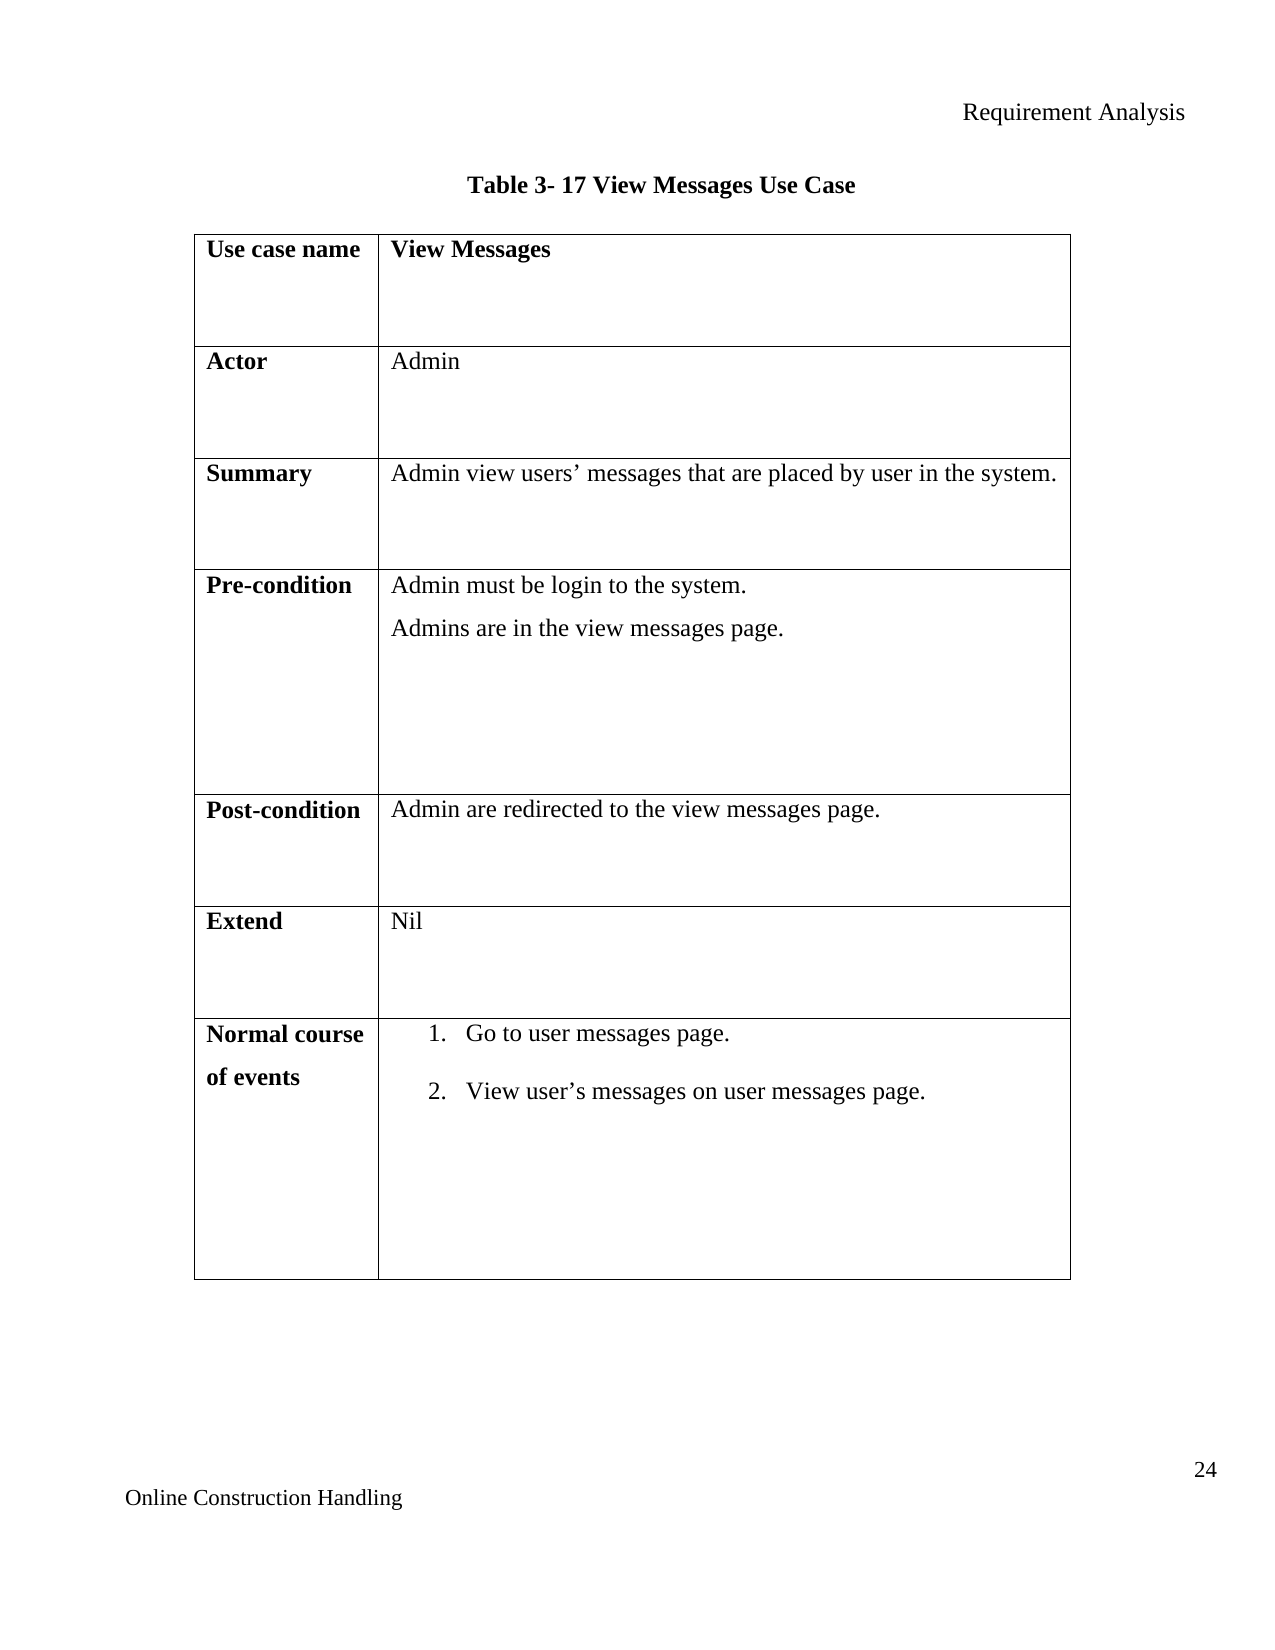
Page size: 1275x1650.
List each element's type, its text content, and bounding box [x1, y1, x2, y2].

text Table 3- 17 View Messages Use Case [196, 170, 1126, 198]
table_cell Normal course of events [195, 1019, 378, 1279]
table_cell Admin view users’ messages that are placed by user in the system. [379, 459, 1070, 569]
table_header Use case name [195, 235, 378, 346]
table_cell Post-condition [195, 795, 378, 906]
table_cell Admin must be login to the system. Admins are in the view messages page. [379, 570, 1070, 794]
table_cell Nil [379, 907, 1070, 1018]
table_cell Extend [195, 907, 378, 1018]
table_cell Admin [379, 347, 1070, 458]
table_cell Admin are redirected to the view messages page. [379, 795, 1070, 906]
table_cell Actor [195, 347, 378, 458]
table_header View Messages [379, 235, 1070, 346]
table_cell Pre-condition [195, 570, 378, 794]
table_cell Go to user messages page. View user’s messages on user messages page. [379, 1019, 1070, 1279]
table_cell Summary [195, 459, 378, 569]
